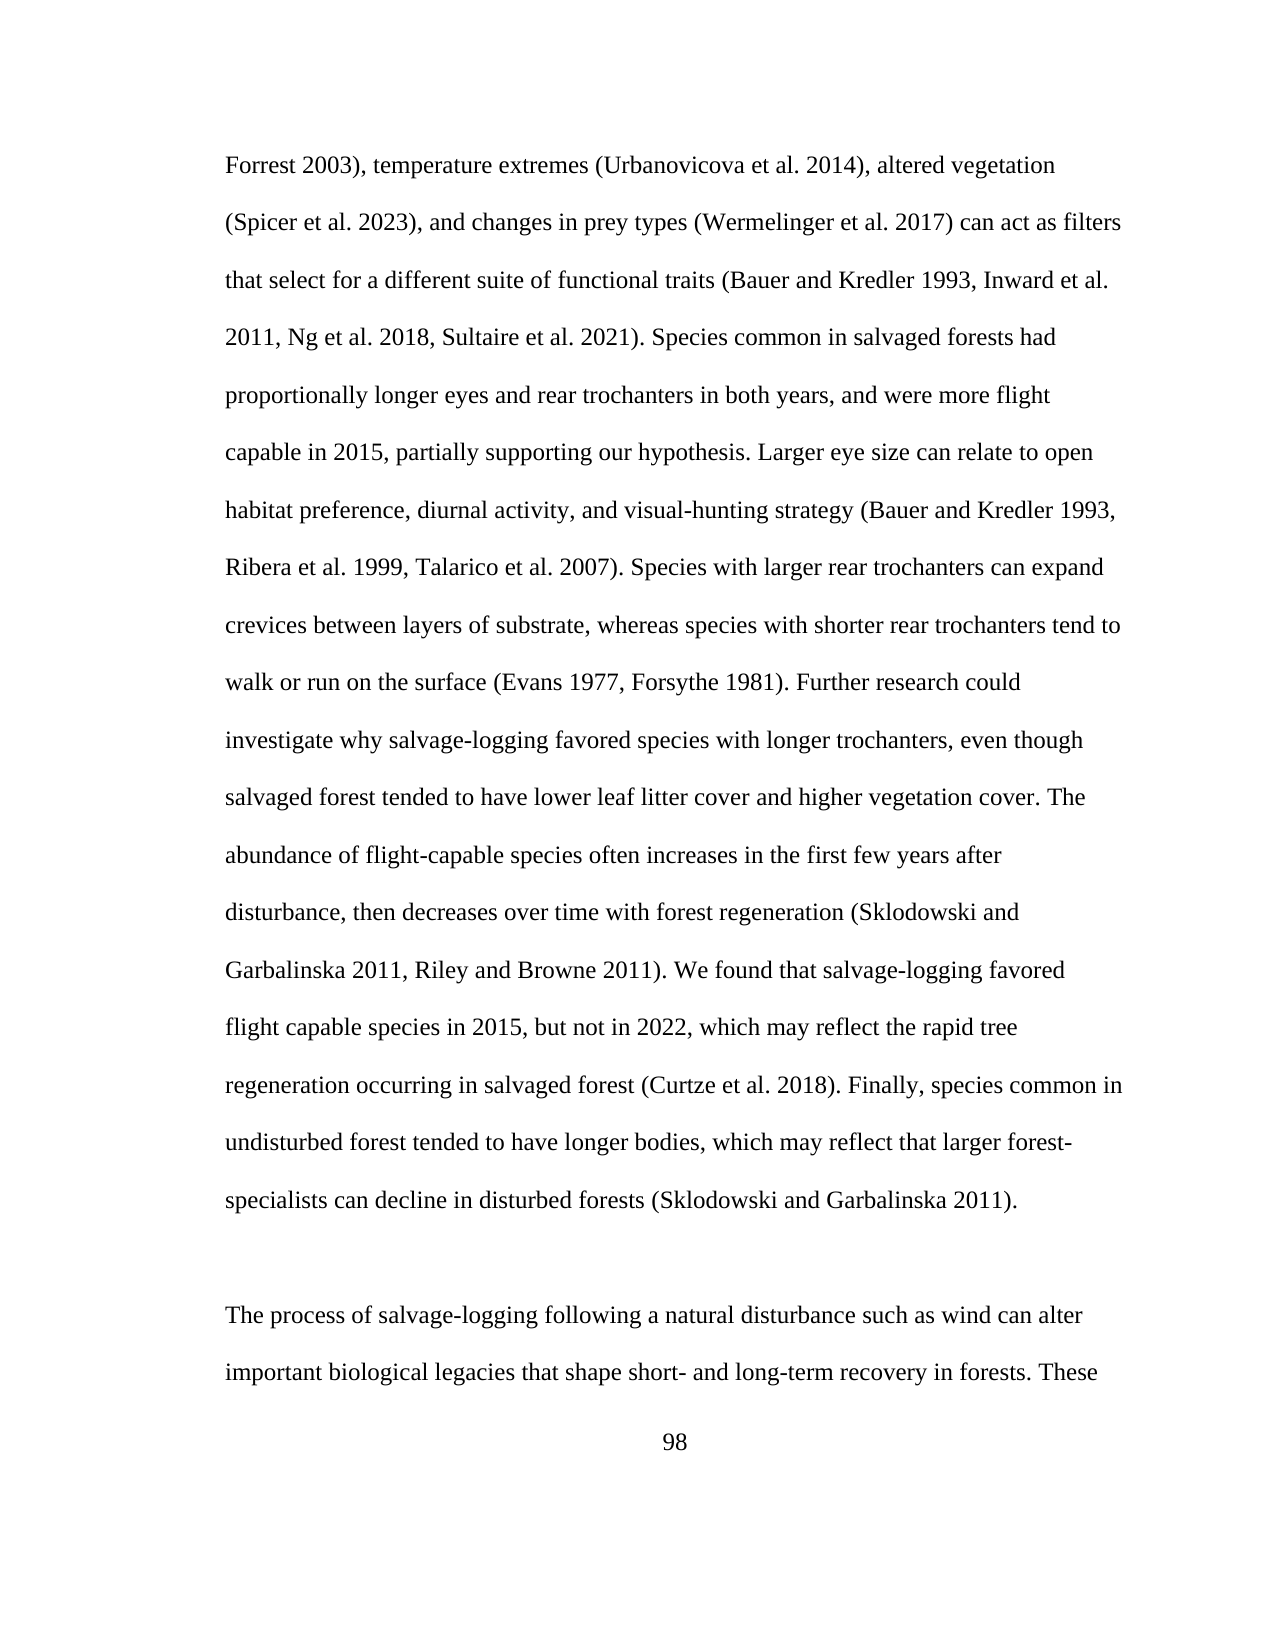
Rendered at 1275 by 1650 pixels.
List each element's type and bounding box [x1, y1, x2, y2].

text [225, 150, 1125, 1214]
text [225, 1300, 1125, 1386]
